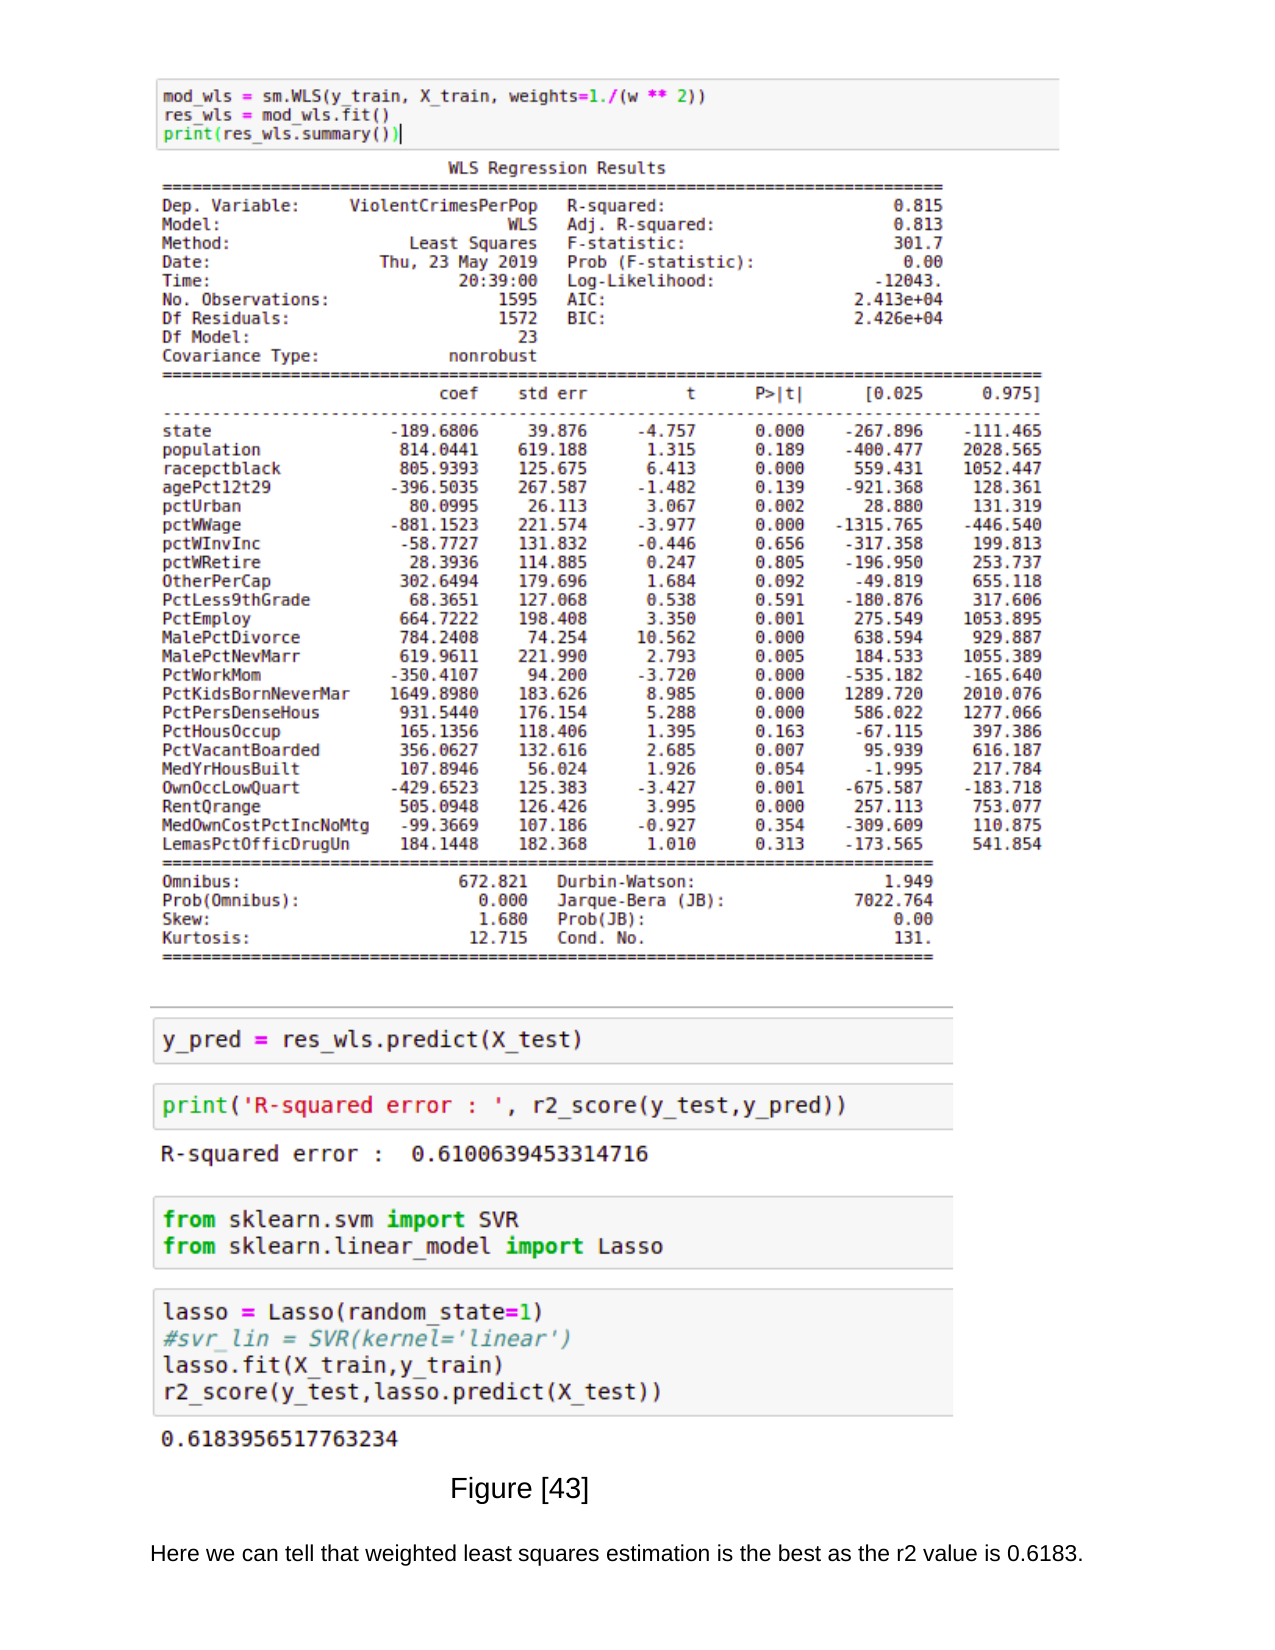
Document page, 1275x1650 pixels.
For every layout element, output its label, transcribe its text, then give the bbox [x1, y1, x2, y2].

picture [150, 1002, 954, 1467]
picture [150, 75, 1060, 969]
text Figure [43] [150, 1471, 1125, 1504]
text Here we can tell that weighted least squares estimation is the best as the r2 value is 0.6183. [150, 1539, 1125, 1566]
